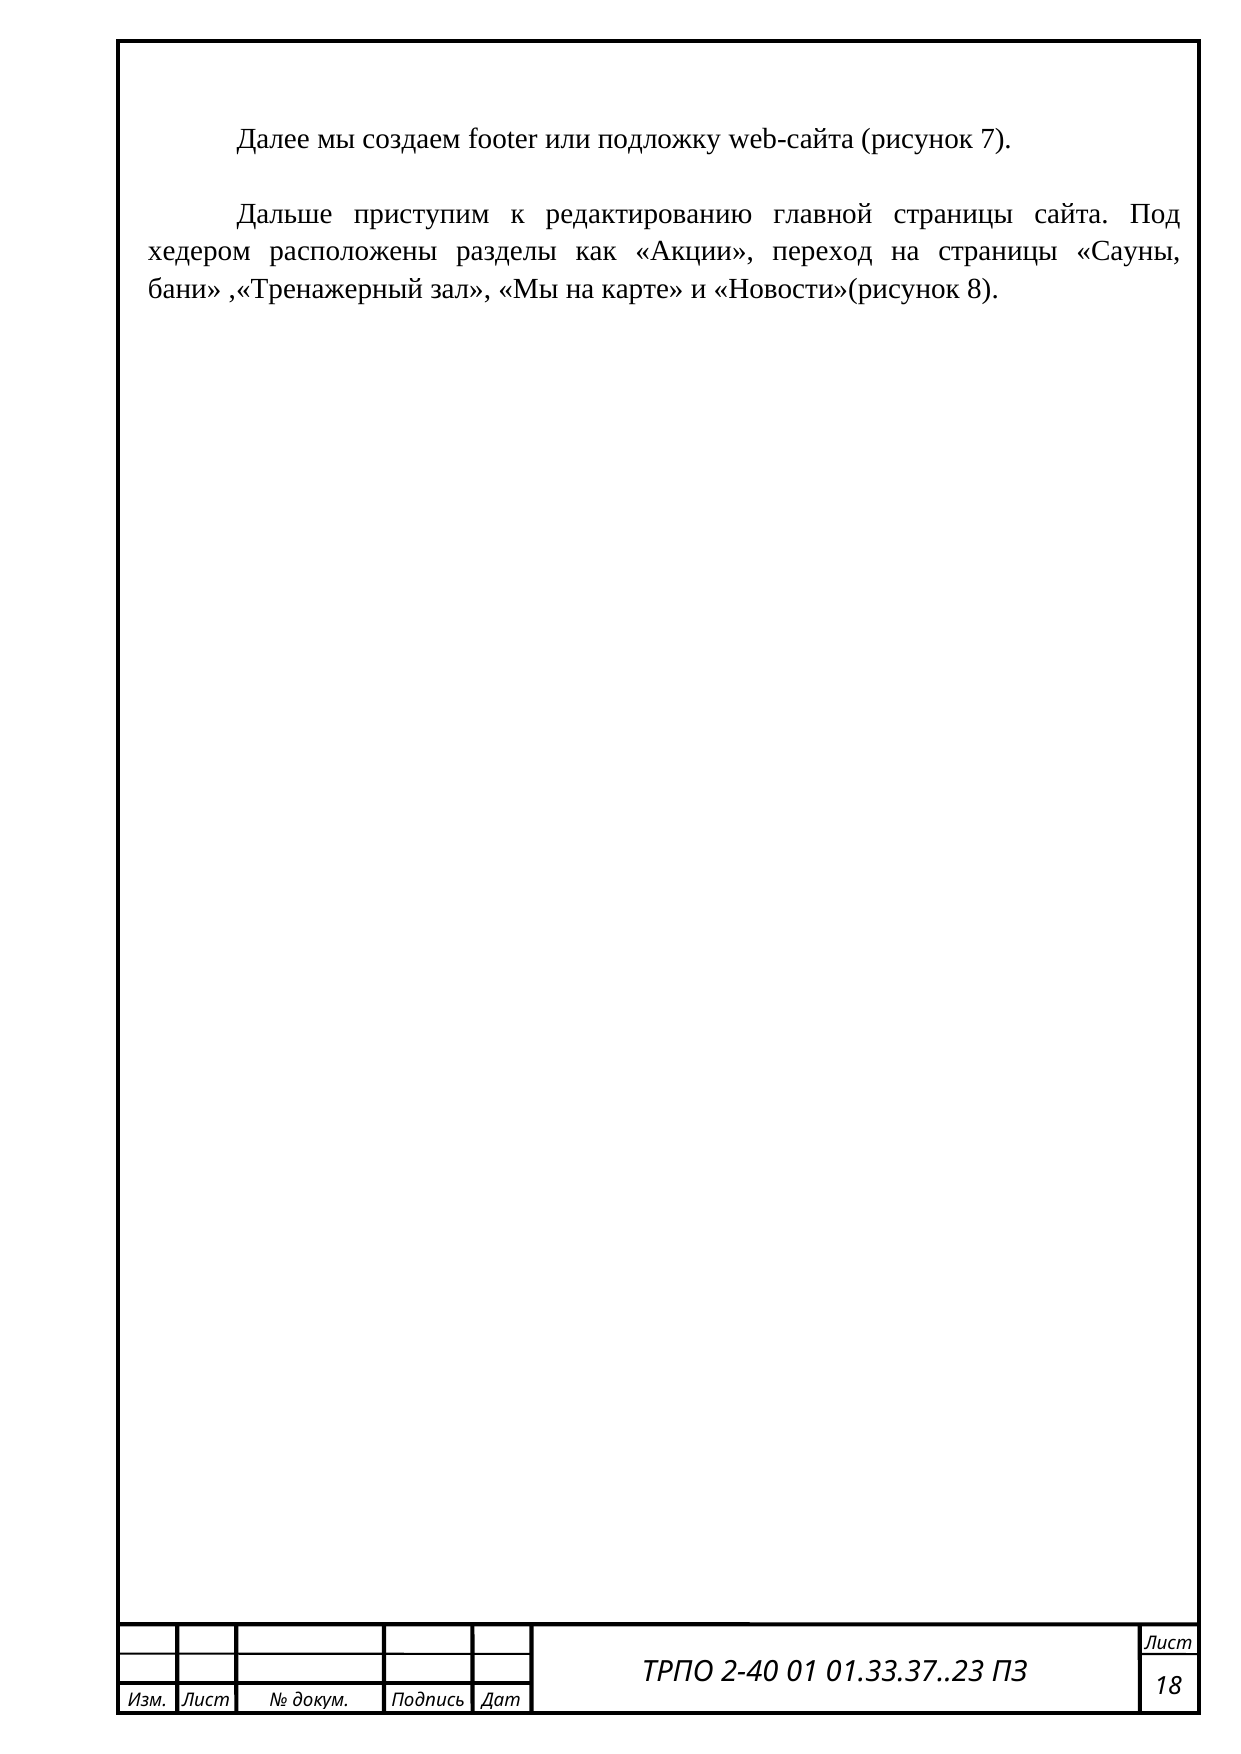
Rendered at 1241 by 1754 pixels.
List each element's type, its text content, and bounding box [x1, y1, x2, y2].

text Дальше приступим к редактированию главной страницы сайта. Под хедером расположены разделы как «Акции», переход на страницы «Сауны, бани» ,«Тренажерный зал», «Мы на карте» и «Новости»(рисунок 8). [148, 193, 1181, 306]
text Далее мы создаем footer или подложку web-сайта (рисунок 7). [148, 118, 1181, 156]
